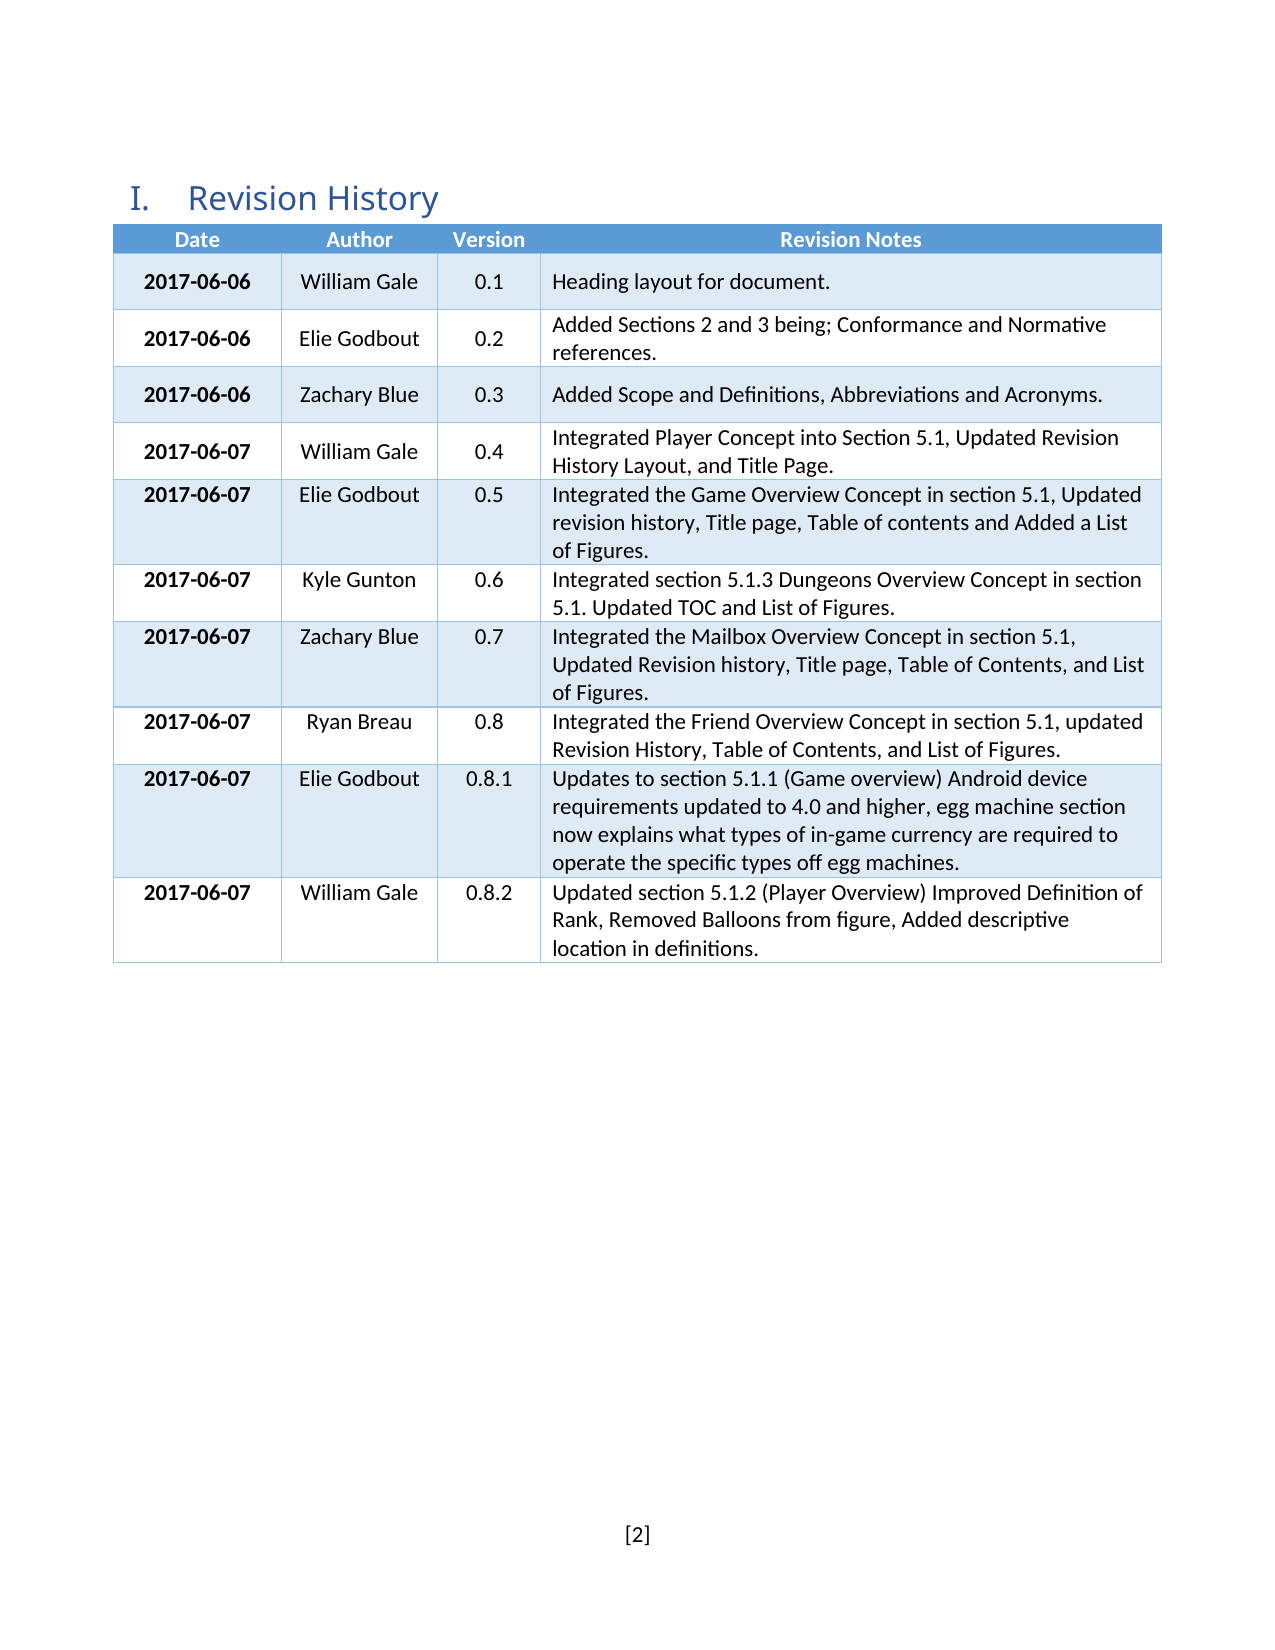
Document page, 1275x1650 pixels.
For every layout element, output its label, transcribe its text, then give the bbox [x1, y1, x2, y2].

table_cell 0.3 [438, 367, 540, 422]
table_cell Added Sections 2 and 3 being; Conformance and Normative references. [541, 310, 1161, 366]
table_cell 0.4 [438, 423, 540, 479]
table_cell Integrated section 5.1.3 Dungeons Overview Concept in section 5.1. Updated TOC and List of Figures. [541, 565, 1161, 621]
table_cell Zachary Blue [282, 622, 437, 706]
table_cell 0.5 [438, 480, 540, 564]
table_header Author [282, 225, 437, 253]
table_cell 2017-06-06 [114, 310, 281, 366]
table_cell 2017-06-07 [114, 565, 281, 621]
table_cell Zachary Blue [282, 367, 437, 422]
table_cell 2017-06-06 [114, 254, 281, 309]
table_cell 0.8.1 [438, 765, 540, 877]
table_cell 0.6 [438, 565, 540, 621]
text Revision History [150, 175, 1162, 220]
table_cell Heading layout for document. [541, 254, 1161, 309]
table_cell Elie Godbout [282, 310, 437, 366]
table_cell 2017-06-07 [114, 708, 281, 763]
table_cell Integrated the Friend Overview Concept in section 5.1, updated Revision History, Table of Contents, and List of Figures. [541, 708, 1161, 763]
table_cell Updates to section 5.1.1 (Game overview) Android device requirements updated to 4.0 and higher, egg machine section now explains what types of in-game currency are required to operate the specific types off egg machines. [541, 765, 1161, 877]
table_cell Integrated Player Concept into Section 5.1, Updated Revision History Layout, and Title Page. [541, 423, 1161, 479]
table_cell 2017-06-06 [114, 367, 281, 422]
table_header Version [438, 225, 540, 253]
table_cell William Gale [282, 423, 437, 479]
table_cell Elie Godbout [282, 765, 437, 877]
table_cell 0.8.2 [438, 878, 540, 962]
table_header Revision Notes [541, 225, 1161, 253]
table_cell William Gale [282, 878, 437, 962]
table_cell 0.2 [438, 310, 540, 366]
table_cell Integrated the Game Overview Concept in section 5.1, Updated revision history, Title page, Table of contents and Added a List of Figures. [541, 480, 1161, 564]
table_cell 0.8 [438, 708, 540, 763]
table_cell 2017-06-07 [114, 878, 281, 962]
table_cell 2017-06-07 [114, 765, 281, 877]
table_cell Added Scope and Definitions, Abbreviations and Acronyms. [541, 367, 1161, 422]
table_cell 2017-06-07 [114, 423, 281, 479]
table_cell 2017-06-07 [114, 480, 281, 564]
table_cell 0.7 [438, 622, 540, 706]
table_cell Ryan Breau [282, 708, 437, 763]
table_cell Integrated the Mailbox Overview Concept in section 5.1, Updated Revision history, Title page, Table of Contents, and List of Figures. [541, 622, 1161, 706]
table_cell William Gale [282, 254, 437, 309]
table_cell 2017-06-07 [114, 622, 281, 706]
table_cell Kyle Gunton [282, 565, 437, 621]
table_cell 0.1 [438, 254, 540, 309]
table_cell Elie Godbout [282, 480, 437, 564]
table_cell Updated section 5.1.2 (Player Overview) Improved Definition of Rank, Removed Balloons from figure, Added descriptive location in definitions. [541, 878, 1161, 962]
table_header Date [114, 225, 281, 253]
